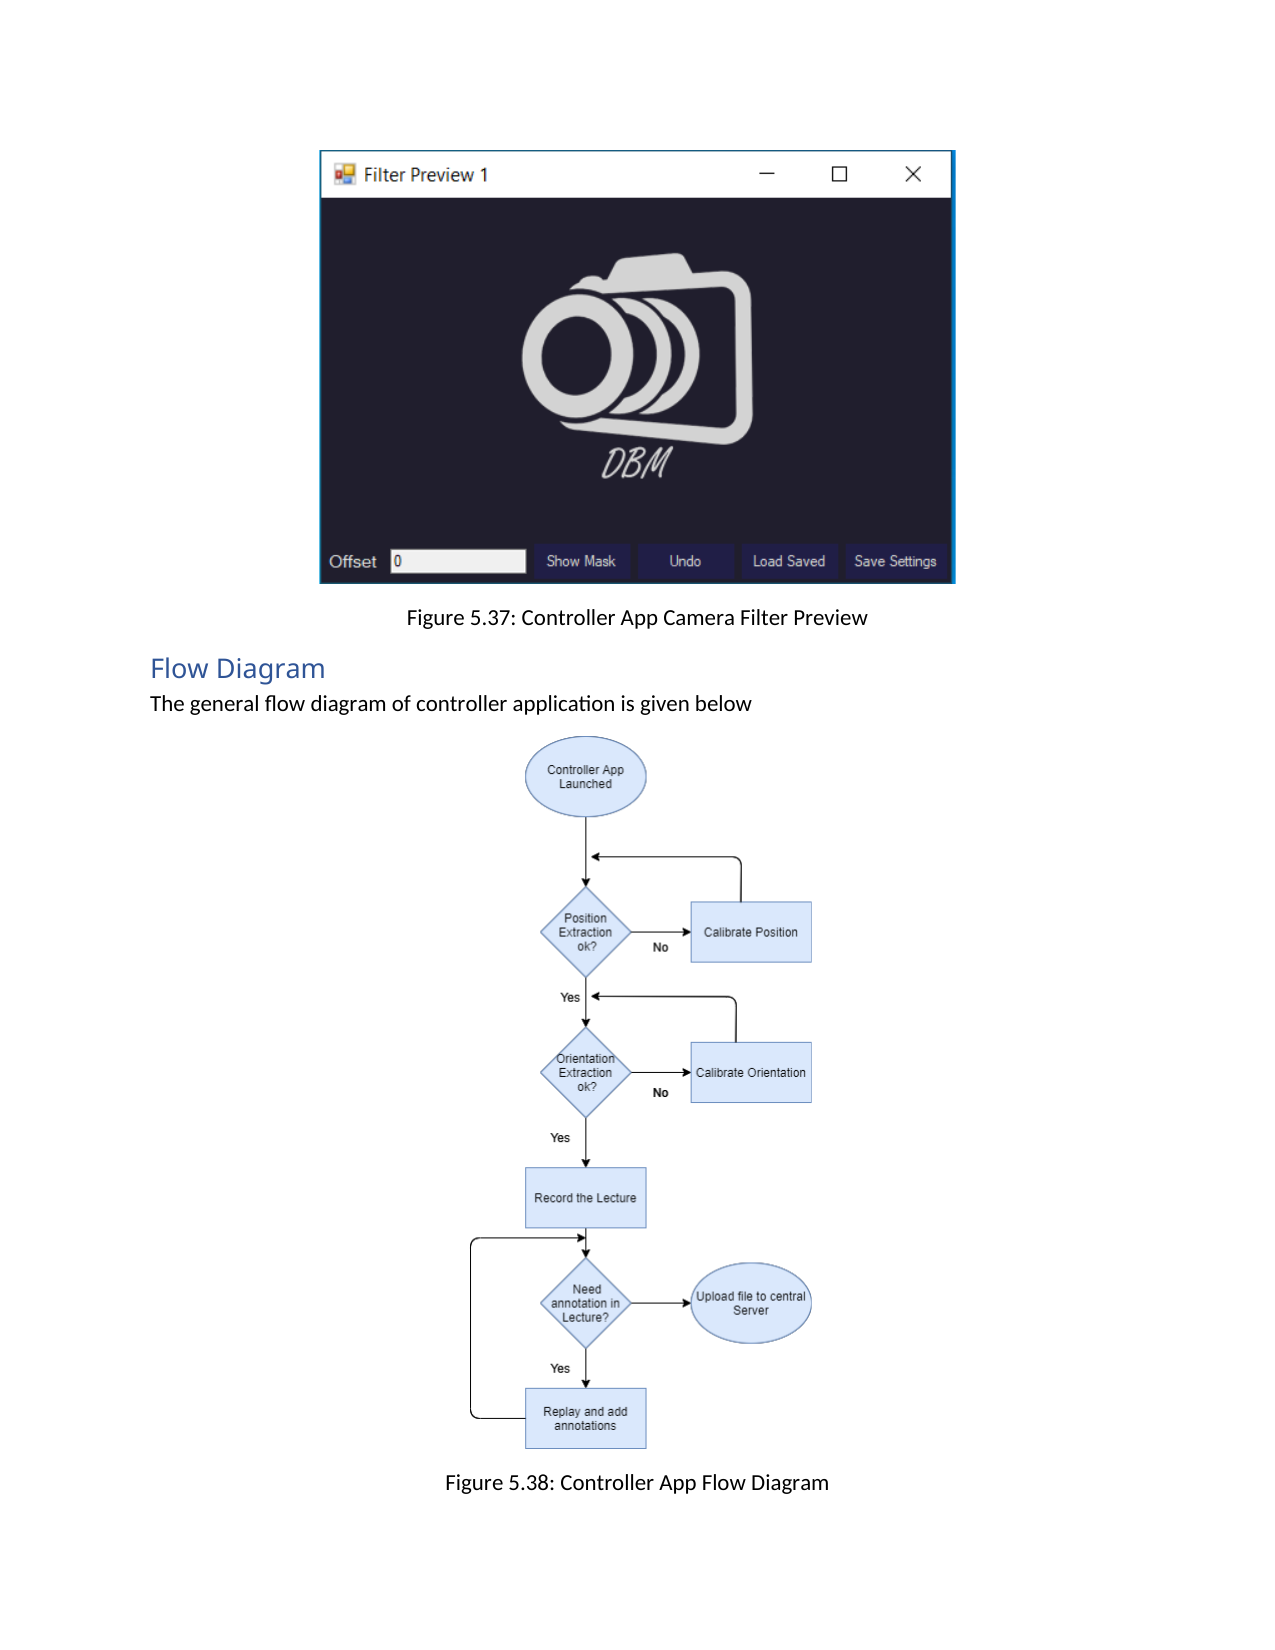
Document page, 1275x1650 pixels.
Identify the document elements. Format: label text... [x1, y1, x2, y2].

picture [319, 150, 956, 584]
subtitle Flow Diagram [150, 649, 1125, 686]
text The general flow diagram of controller application is given below [150, 689, 1125, 717]
text Figure 5.37: Controller App Camera Filter Preview [150, 603, 1125, 631]
text Figure 5.38: Controller App Flow Diagram [150, 1468, 1125, 1496]
picture [463, 736, 812, 1449]
